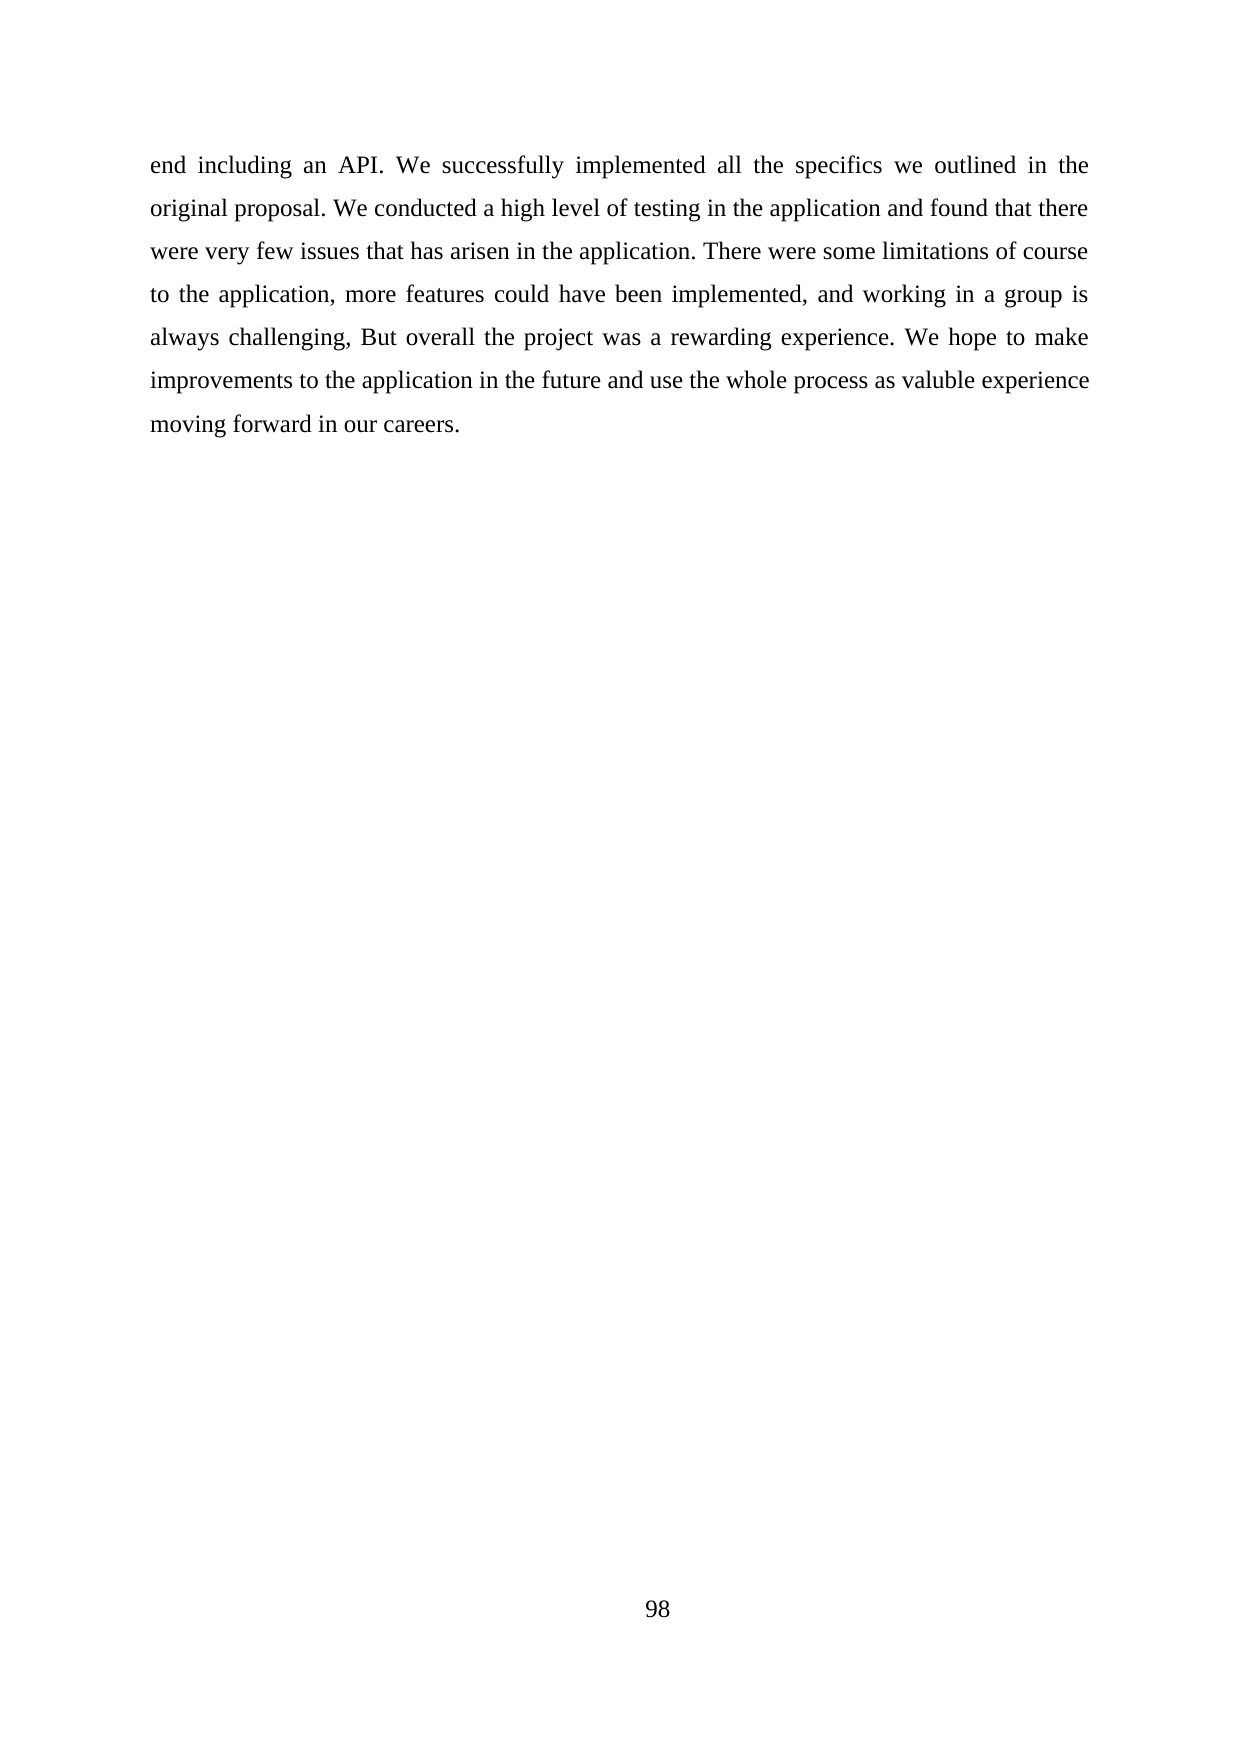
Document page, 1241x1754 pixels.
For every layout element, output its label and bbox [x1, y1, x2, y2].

text [150, 150, 1090, 437]
